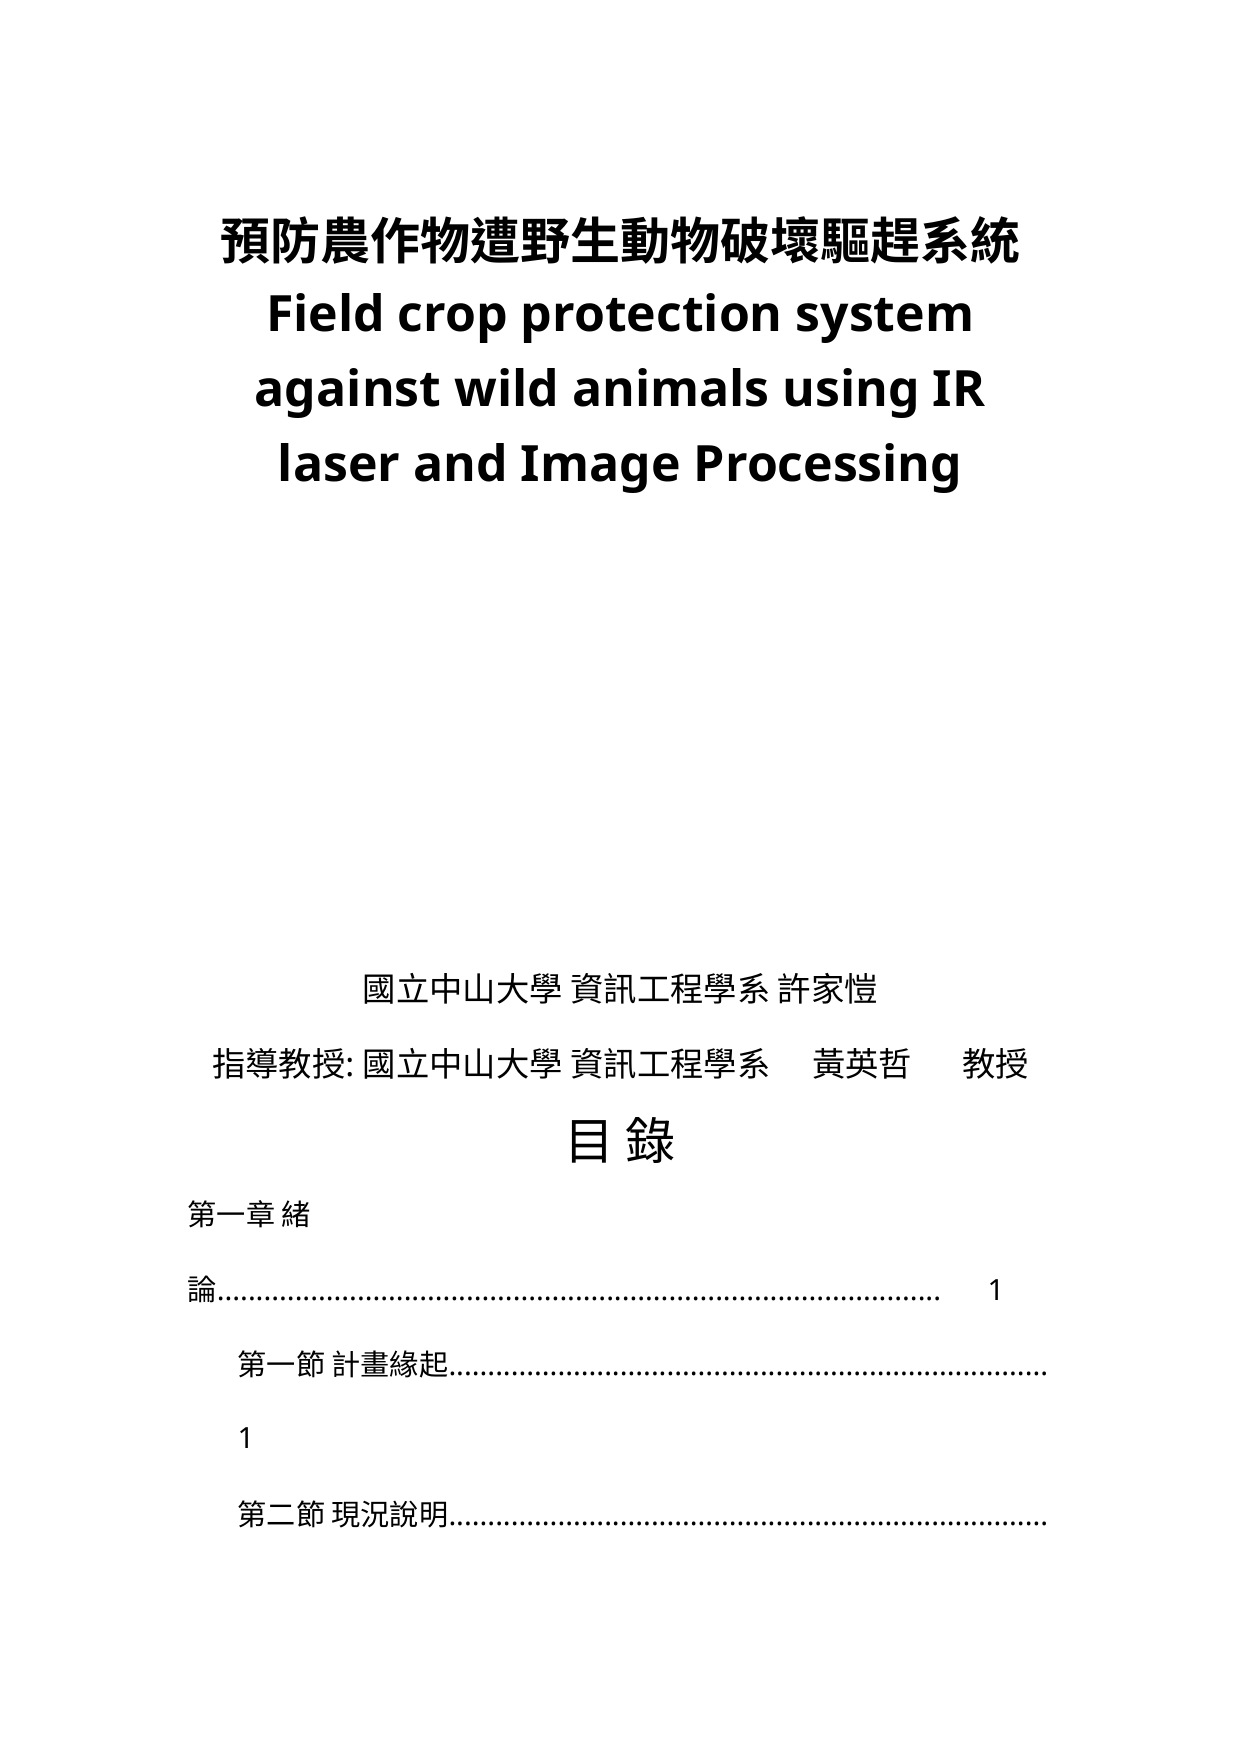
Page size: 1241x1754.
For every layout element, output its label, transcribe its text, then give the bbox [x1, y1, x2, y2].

text 第一節 計畫緣起............................................................................. 1 [187, 1325, 1053, 1475]
text 目 錄 [187, 1100, 1053, 1175]
text Field crop protection system against wild animals using IR laser and Image Processing [187, 275, 1053, 500]
text 預防農作物遭野生動物破壞驅趕系統 [187, 200, 1053, 275]
text 指導教授: 國立中山大學 資訊工程學系 黃英哲 教授 [187, 1025, 1053, 1100]
text 第一章 緒論............................................................................................. 1 [187, 1175, 1053, 1325]
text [187, 1475, 1053, 1550]
text 國立中山大學 資訊工程學系 許家愷 [187, 950, 1053, 1025]
